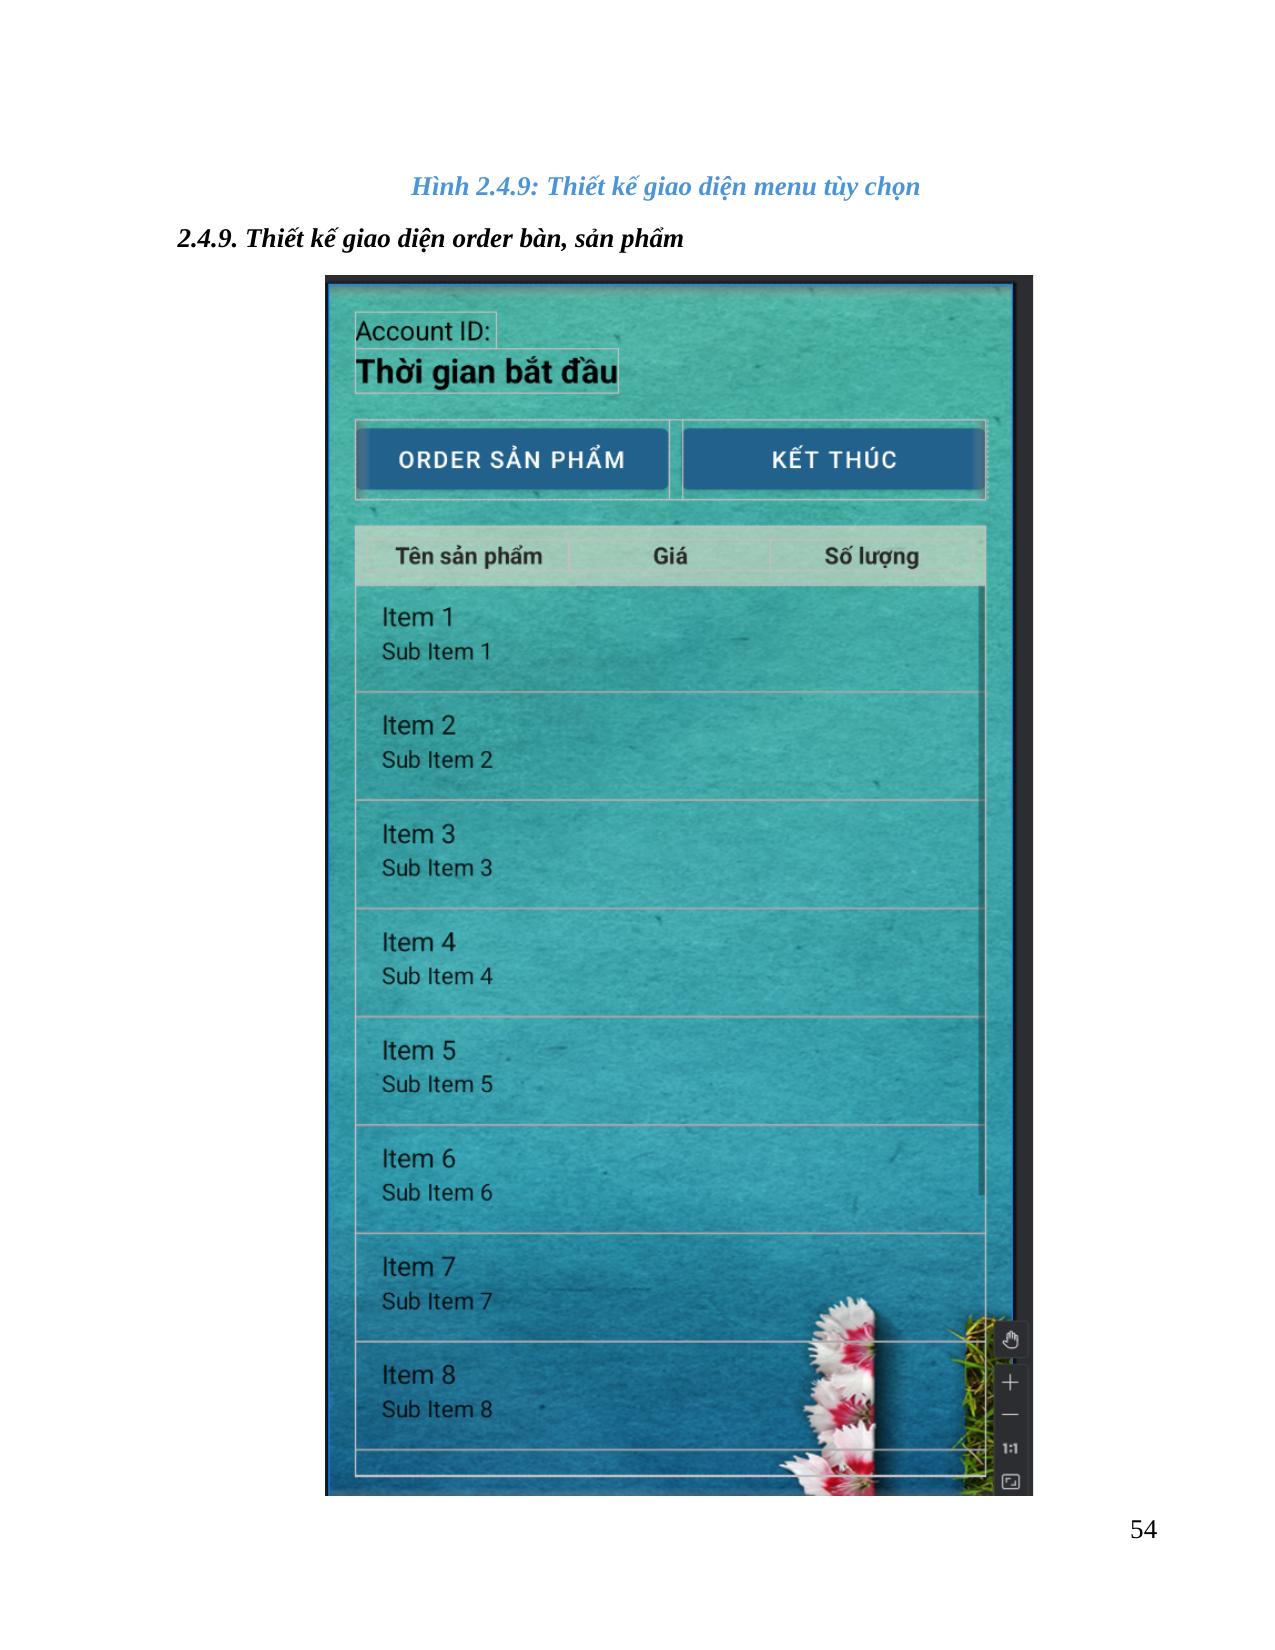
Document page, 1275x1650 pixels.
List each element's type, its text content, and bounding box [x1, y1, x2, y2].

picture [325, 275, 1034, 1496]
text 2.4.9. Thiết kế giao diện order bàn, sản phẩm [177, 222, 1157, 254]
text Hình 2.4.9: Thiết kế giao diện menu tùy chọn [177, 171, 1157, 202]
